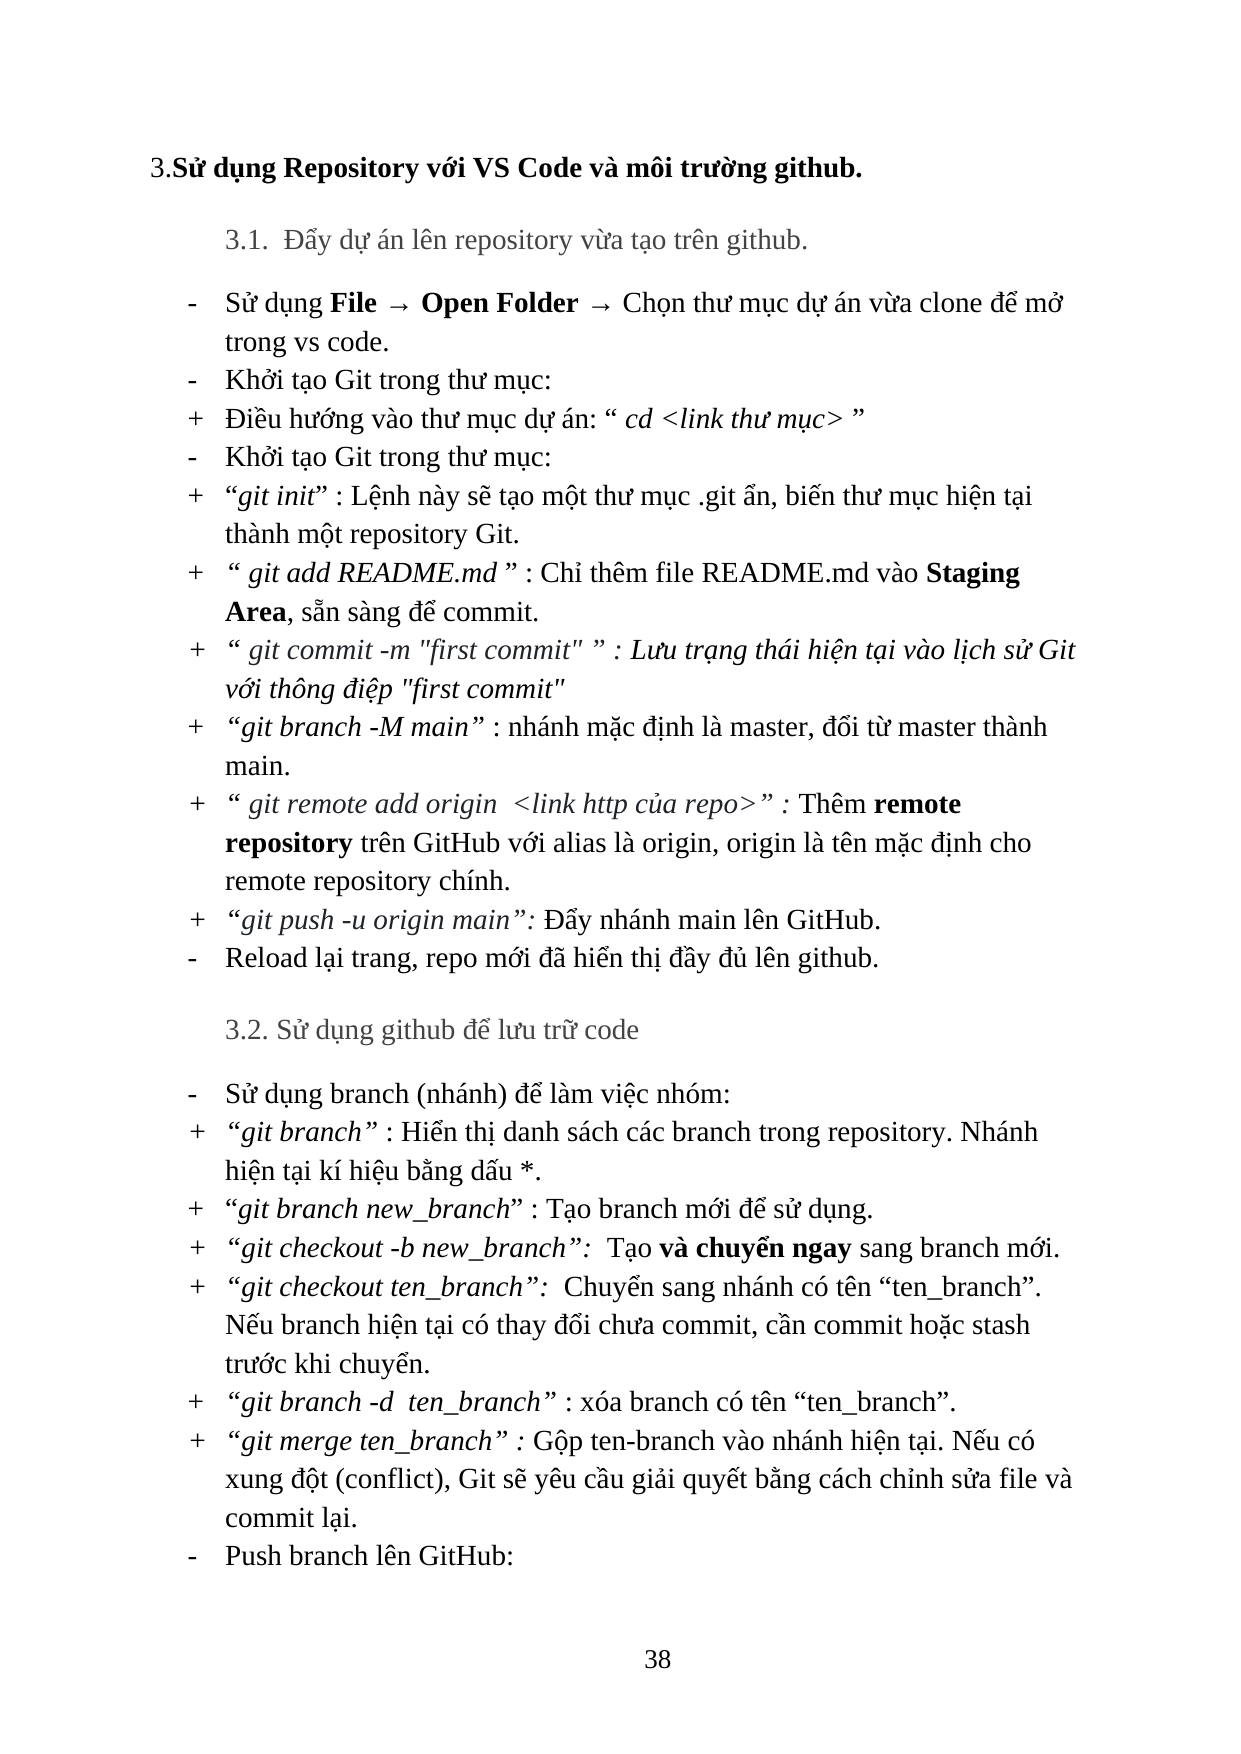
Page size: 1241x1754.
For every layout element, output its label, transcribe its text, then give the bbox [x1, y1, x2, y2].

list “git branch -d ten_branch” : xóa branch có tên “ten_branch”. [187, 1384, 1090, 1418]
list “git branch -M main” : nhánh mặc định là master, đổi từ master thành main. [187, 709, 1090, 781]
list Sử dụng branch (nhánh) để làm việc nhóm: [187, 1076, 1090, 1109]
list “git push -u origin main”: Đẩy nhánh main lên GitHub. [187, 902, 1090, 936]
list “git merge ten_branch” : Gộp ten-branch vào nhánh hiện tại. Nếu có xung đột (conflict), Git sẽ yêu cầu giải quyết bằng cách chỉnh sửa file và commit lại. [187, 1423, 1090, 1533]
subtitle 3.Sử dụng Repository với VS Code và môi trường github. [150, 150, 1090, 183]
subtitle 3.2. Sử dụng github để lưu trữ code [150, 1012, 1090, 1046]
list “ git remote add origin <link http của repo>” : Thêm remote repository trên GitHub với alias là origin, origin là tên mặc định cho remote repository chính. [187, 786, 1090, 897]
list “ git commit -m "first commit" ” : Lưu trạng thái hiện tại vào lịch sử Git với thông điệp "first commit" [187, 632, 1090, 704]
list Push branch lên GitHub: [187, 1538, 1090, 1572]
list “git init” : Lệnh này sẽ tạo một thư mục .git ẩn, biến thư mục hiện tại thành một repository Git. [187, 478, 1090, 550]
list Điều hướng vào thư mục dự án: “ cd <link thư mục> ” [187, 401, 1090, 434]
list Khởi tạo Git trong thư mục: [187, 362, 1090, 396]
list Khởi tạo Git trong thư mục: [187, 439, 1090, 473]
list “ git add README.md ” : Chỉ thêm file README.md vào Staging Area, sẵn sàng để commit. [187, 555, 1090, 627]
list Sử dụng FileOpen Folder → Chọn thư mục dự án vừa clone để mở trong vs code. [187, 285, 1090, 357]
subtitle 3.1. Đẩy dự án lên repository vừa tạo trên github. [150, 222, 1090, 255]
list “git checkout -b new_branch”: Tạo và chuyển ngay sang branch mới. [187, 1230, 1090, 1264]
list “git branch new_branch” : Tạo branch mới để sử dụng. [187, 1192, 1090, 1225]
list “git branch” : Hiển thị danh sách các branch trong repository. Nhánh hiện tại kí hiệu bằng dấu *. [187, 1114, 1090, 1187]
list Reload lại trang, repo mới đã hiển thị đầy đủ lên github. [187, 941, 1090, 974]
list “git checkout ten_branch”: Chuyển sang nhánh có tên “ten_branch”. Nếu branch hiện tại có thay đổi chưa commit, cần commit hoặc stash trước khi chuyển. [187, 1269, 1090, 1379]
